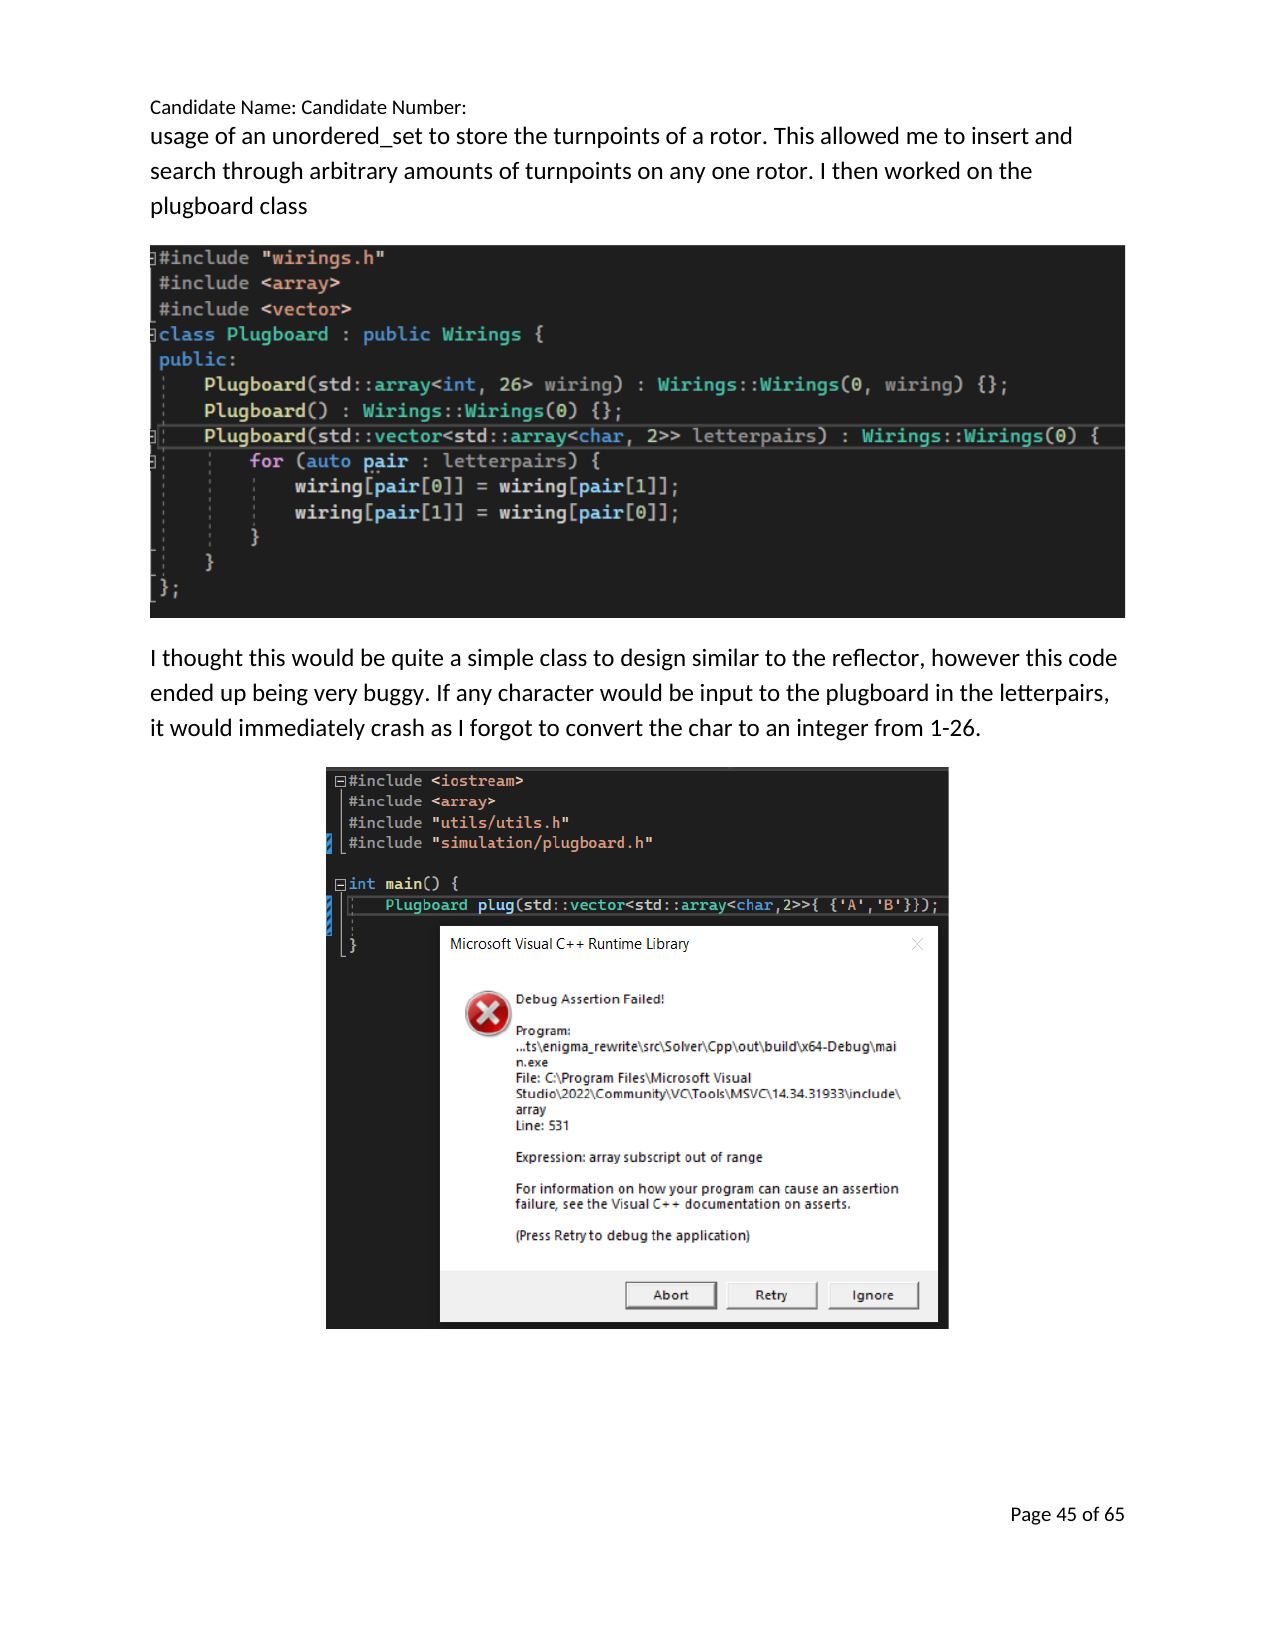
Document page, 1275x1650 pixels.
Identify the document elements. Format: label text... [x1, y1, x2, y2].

picture [150, 245, 1125, 618]
text I thought this would be quite a simple class to design similar to the reflector, however this code ended up being very buggy. If any character would be input to the plugboard in the letterpairs, it would immediately crash as I forgot to convert the char to an integer from 1-26. [150, 642, 1125, 742]
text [150, 120, 1125, 221]
picture [326, 767, 949, 1329]
